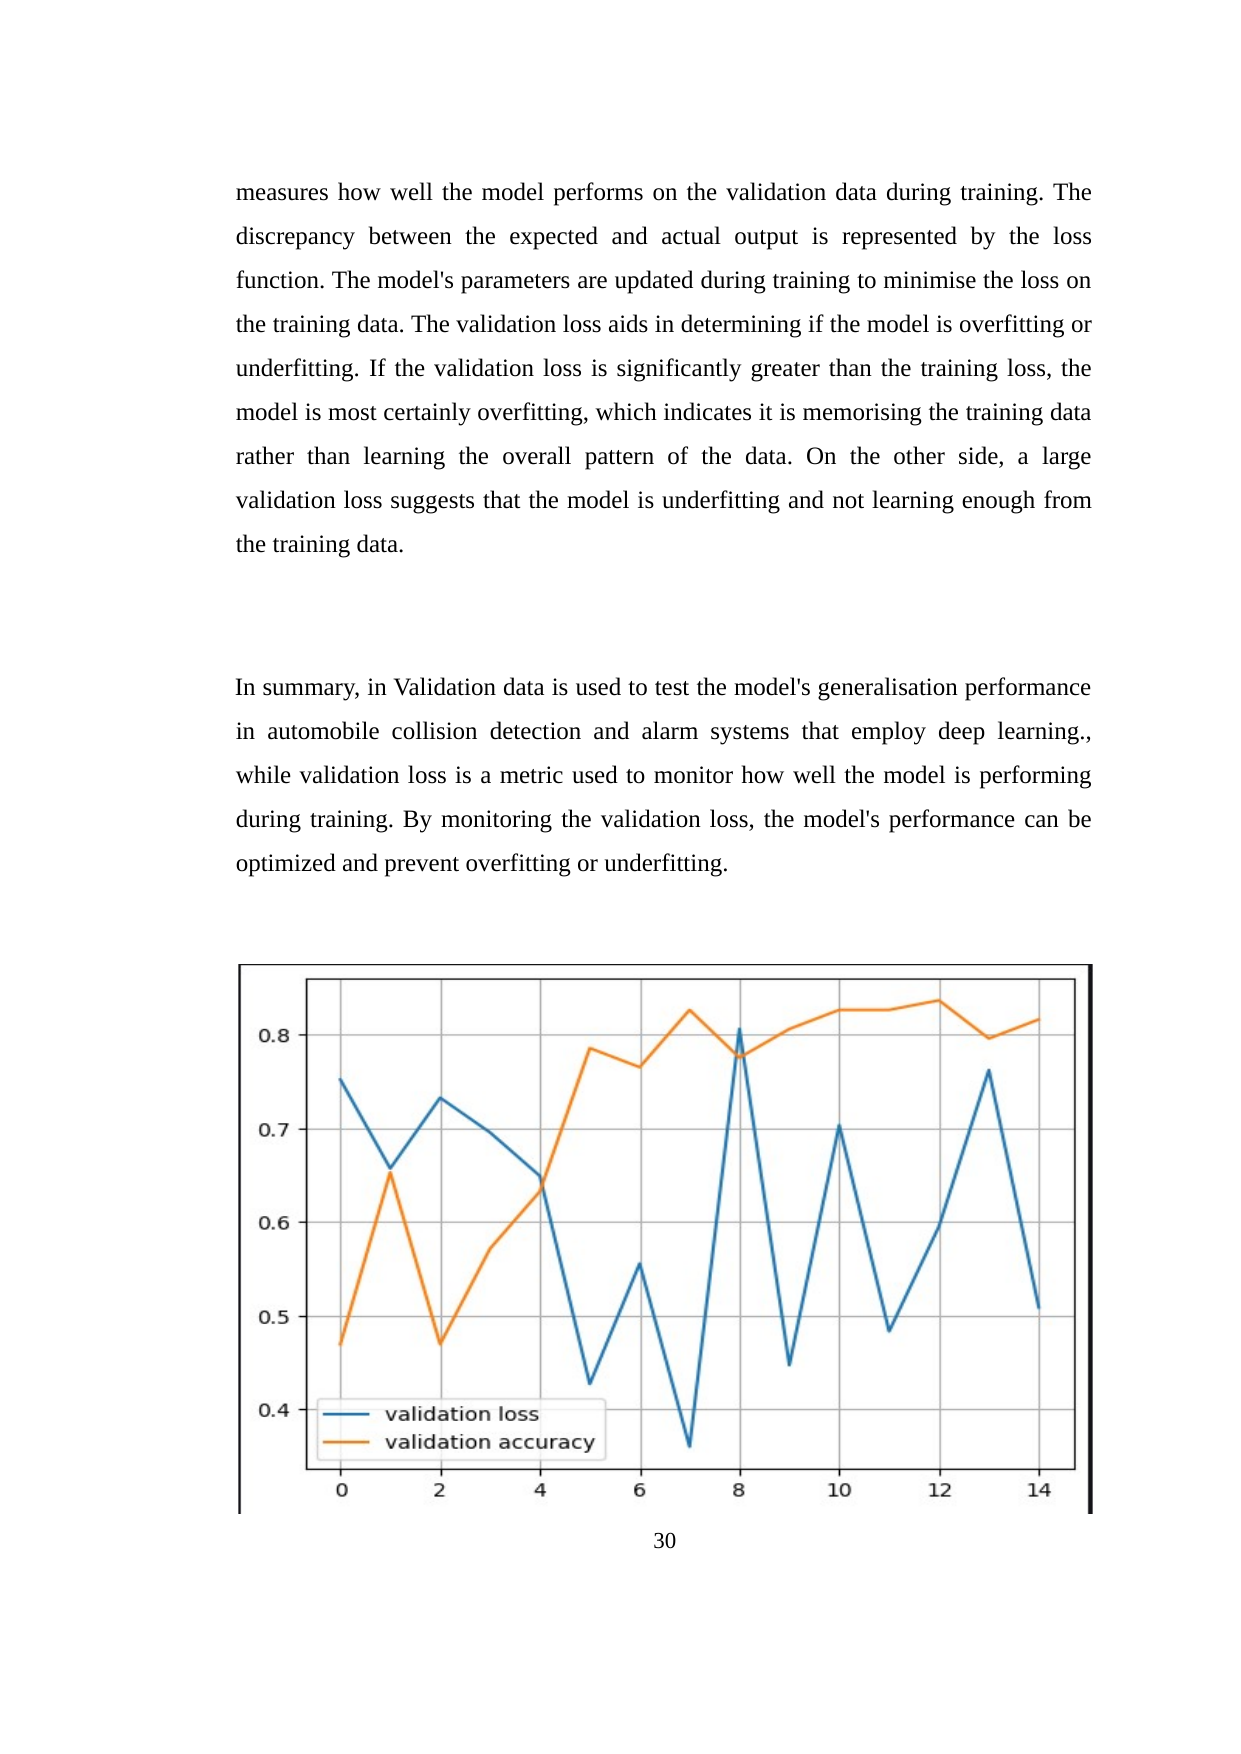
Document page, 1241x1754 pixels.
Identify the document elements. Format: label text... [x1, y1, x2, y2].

picture [238, 964, 1093, 1514]
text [234, 177, 1093, 558]
text In summary, in Validation data is used to test the model's generalisation performance in automobile collision detection and alarm systems that employ deep learning., while validation loss is a metric used to monitor how well the model is performing during training. By monitoring the validation loss, the model's performance can be optimized and prevent overfitting or underfitting. [234, 672, 1093, 877]
